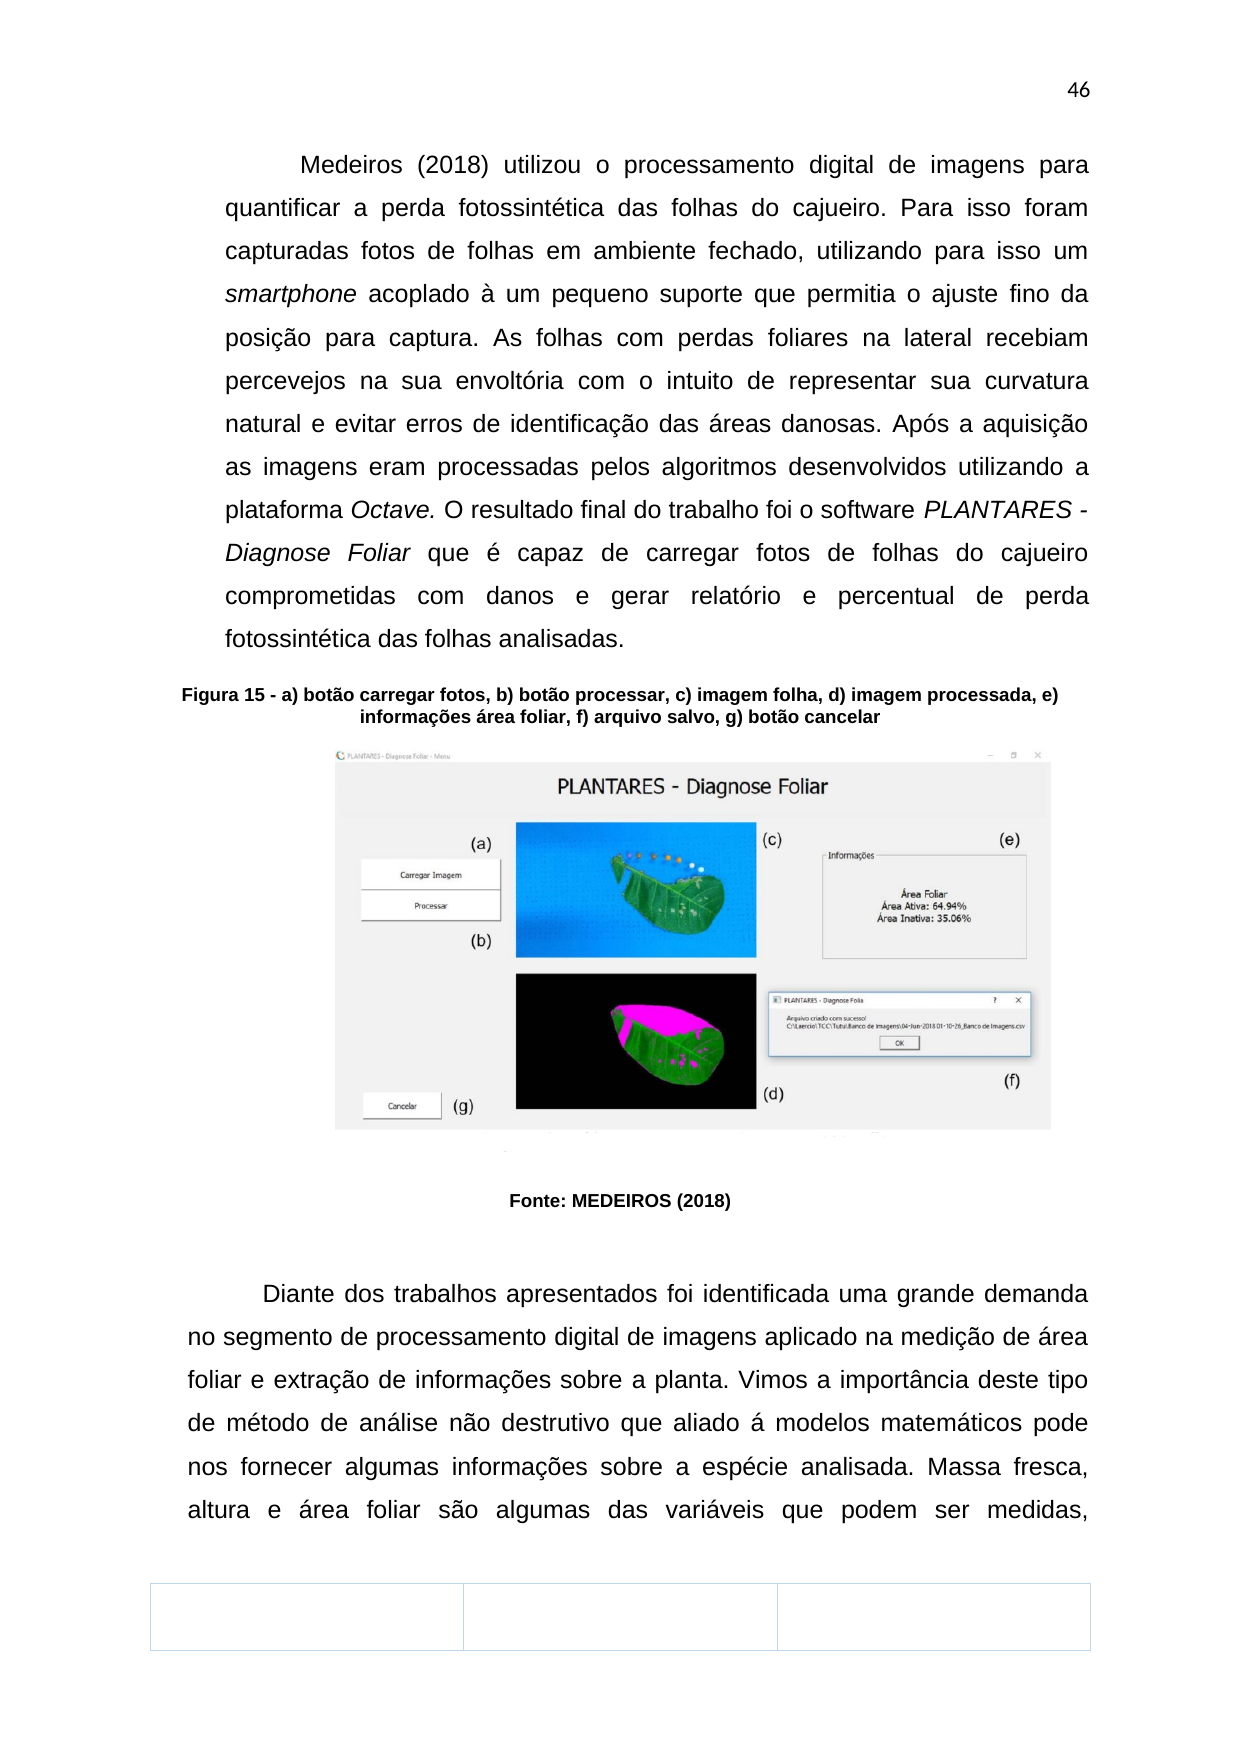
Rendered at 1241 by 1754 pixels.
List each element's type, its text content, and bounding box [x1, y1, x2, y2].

text Medeiros (2018) utilizou o processamento digital de imagens para quantificar a perda fotossintética das folhas do cajueiro. Para isso foram capturadas fotos de folhas em ambiente fechado, utilizando para isso um smartphone acoplado à um pequeno suporte que permitia o ajuste fino da posição para captura. As folhas com perdas foliares na lateral recebiam percevejos na sua envoltória com o intuito de representar sua curvatura natural e evitar erros de identificação das áreas danosas. Após a aquisição as imagens eram processadas pelos algoritmos desenvolvidos utilizando a plataforma Octave. O resultado final do trabalho foi o software PLANTARES - Diagnose Foliar que é capaz de carregar fotos de folhas do cajueiro comprometidas com danos e gerar relatório e percentual de perda fotossintética das folhas analisadas. [225, 150, 1090, 653]
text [187, 1279, 1090, 1523]
picture [322, 748, 1068, 1159]
text Figura 15 - a) botão carregar fotos, b) botão processar, c) imagem folha, d) imagem processada, e) informações área foliar, f) arquivo salvo, g) botão cancelar [150, 684, 1090, 727]
text Fonte: MEDEIROS (2018) [150, 1190, 1090, 1211]
